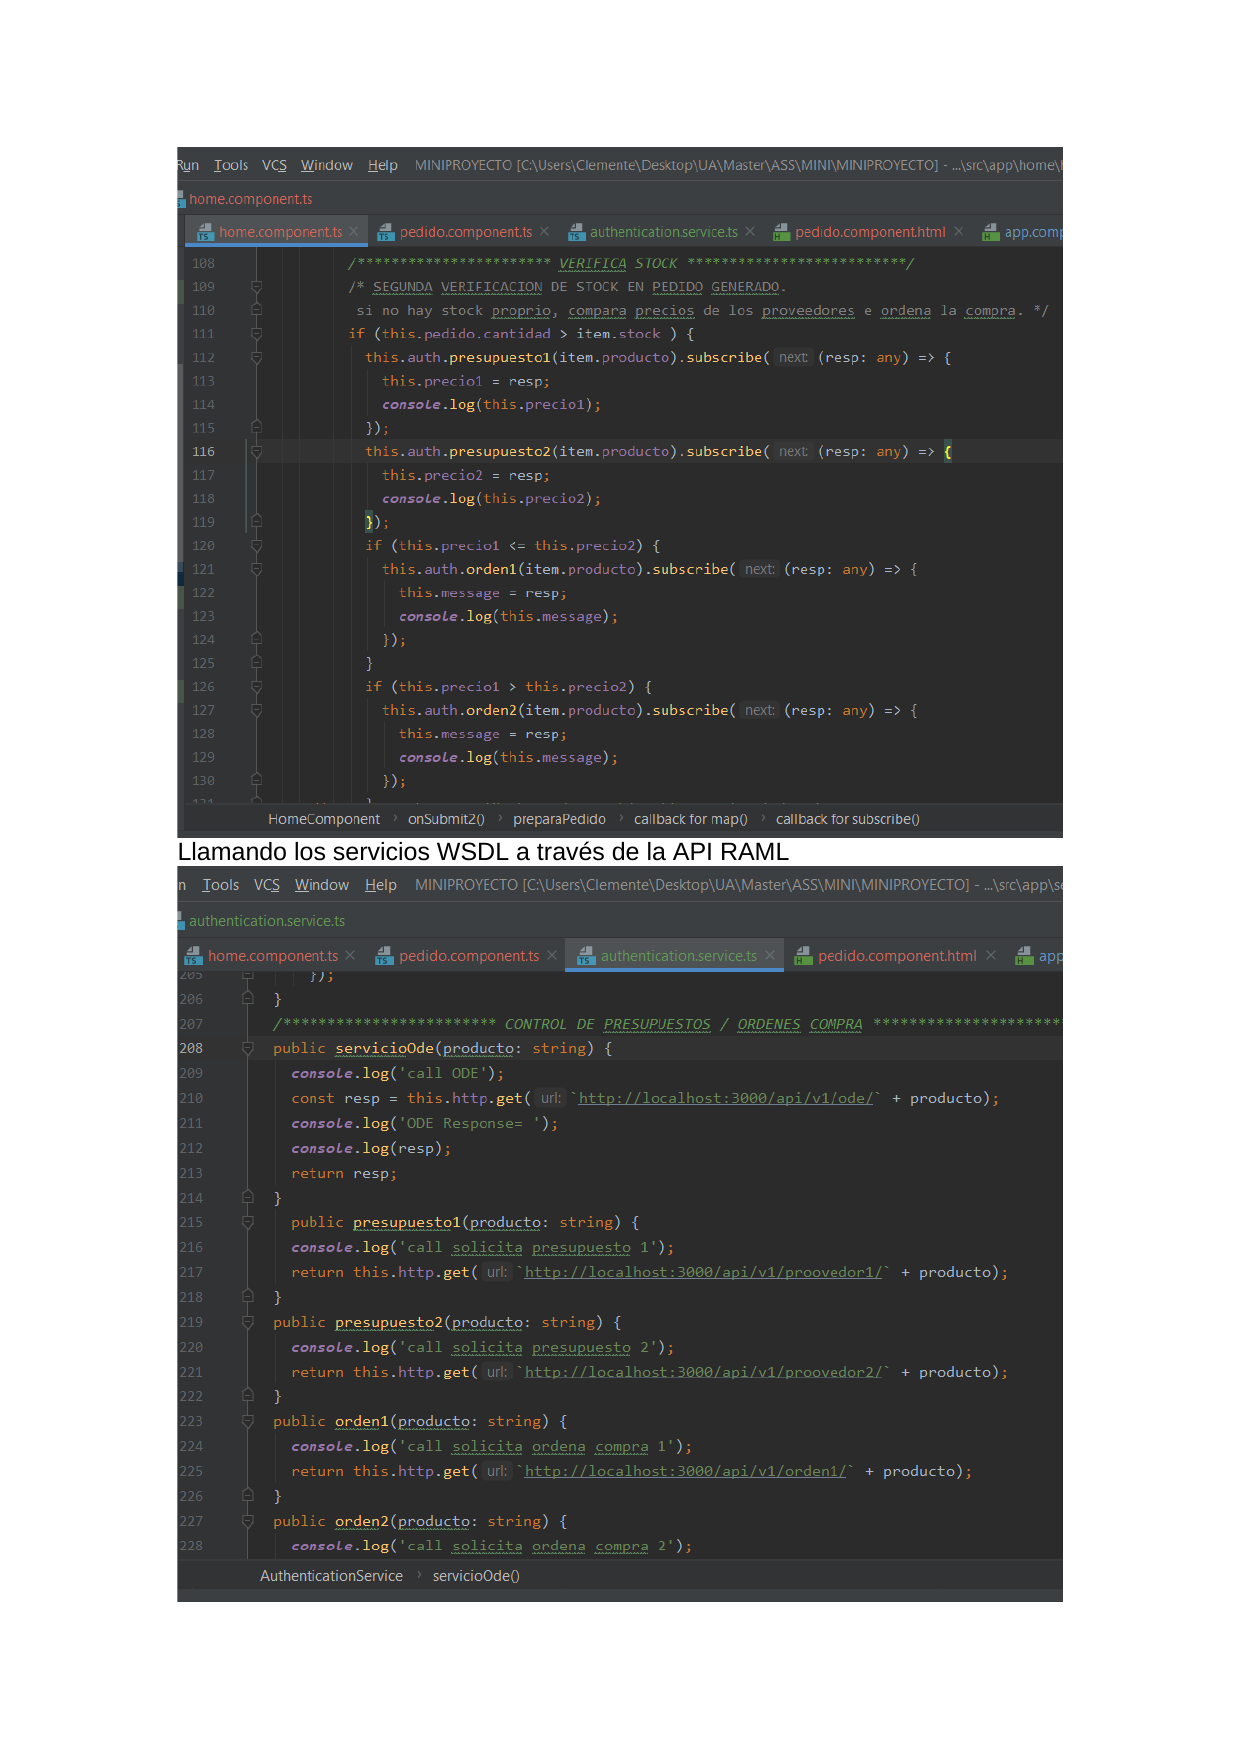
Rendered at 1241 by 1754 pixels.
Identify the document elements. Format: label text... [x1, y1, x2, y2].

text Llamando los servicios WSDL a través de la API RAML [177, 838, 1063, 866]
picture [177, 147, 1063, 838]
picture [177, 866, 1063, 1602]
